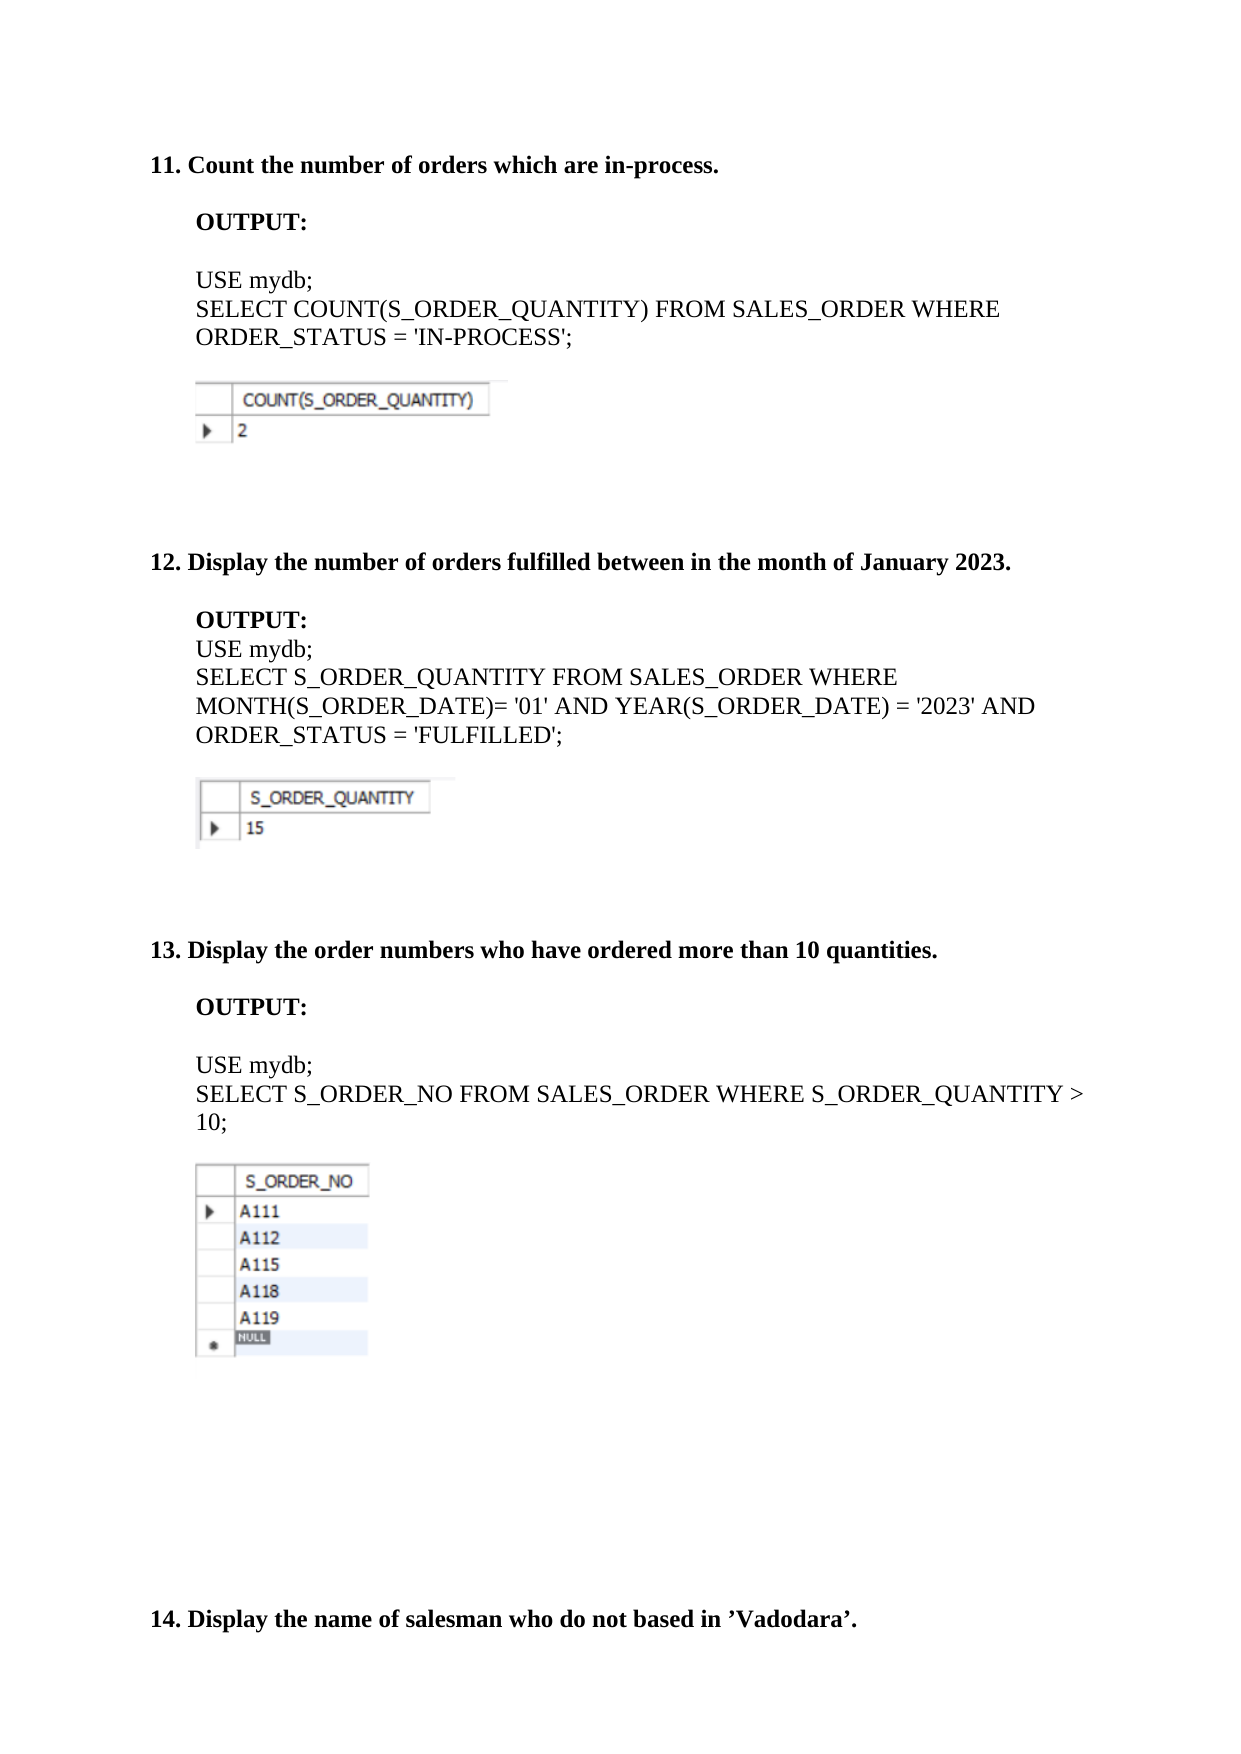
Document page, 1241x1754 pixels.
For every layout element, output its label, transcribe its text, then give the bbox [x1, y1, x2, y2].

text 11. Count the number of orders which are in-process. [150, 150, 1090, 179]
text SELECT COUNT(S_ORDER_QUANTITY) FROM SALES_ORDER WHERE ORDER_STATUS = 'IN-PROCESS'; [195, 294, 1090, 351]
picture [195, 777, 456, 849]
text USE mydb; [195, 265, 1090, 294]
picture [195, 1162, 371, 1379]
text SELECT S_ORDER_NO FROM SALES_ORDER WHERE S_ORDER_QUANTITY > 10; [195, 1079, 1090, 1136]
text 12. Display the number of orders fulfilled between in the month of January 2023. [150, 547, 1090, 576]
text USE mydb; [195, 634, 1090, 662]
text 14. Display the name of salesman who do not based in ’Vadodara’. [150, 1604, 1090, 1633]
text SELECT S_ORDER_QUANTITY FROM SALES_ORDER WHERE MONTH(S_ORDER_DATE)= '01' AND YEAR(S_ORDER_DATE) = '2023' AND ORDER_STATUS = 'FULFILLED'; [195, 662, 1090, 749]
text OUTPUT: [195, 207, 1090, 236]
text 13. Display the order numbers who have ordered more than 10 quantities. [150, 935, 1090, 964]
text OUTPUT: [195, 605, 1090, 634]
text USE mydb; [195, 1050, 1090, 1079]
text OUTPUT: [195, 992, 1090, 1021]
picture [195, 380, 508, 462]
